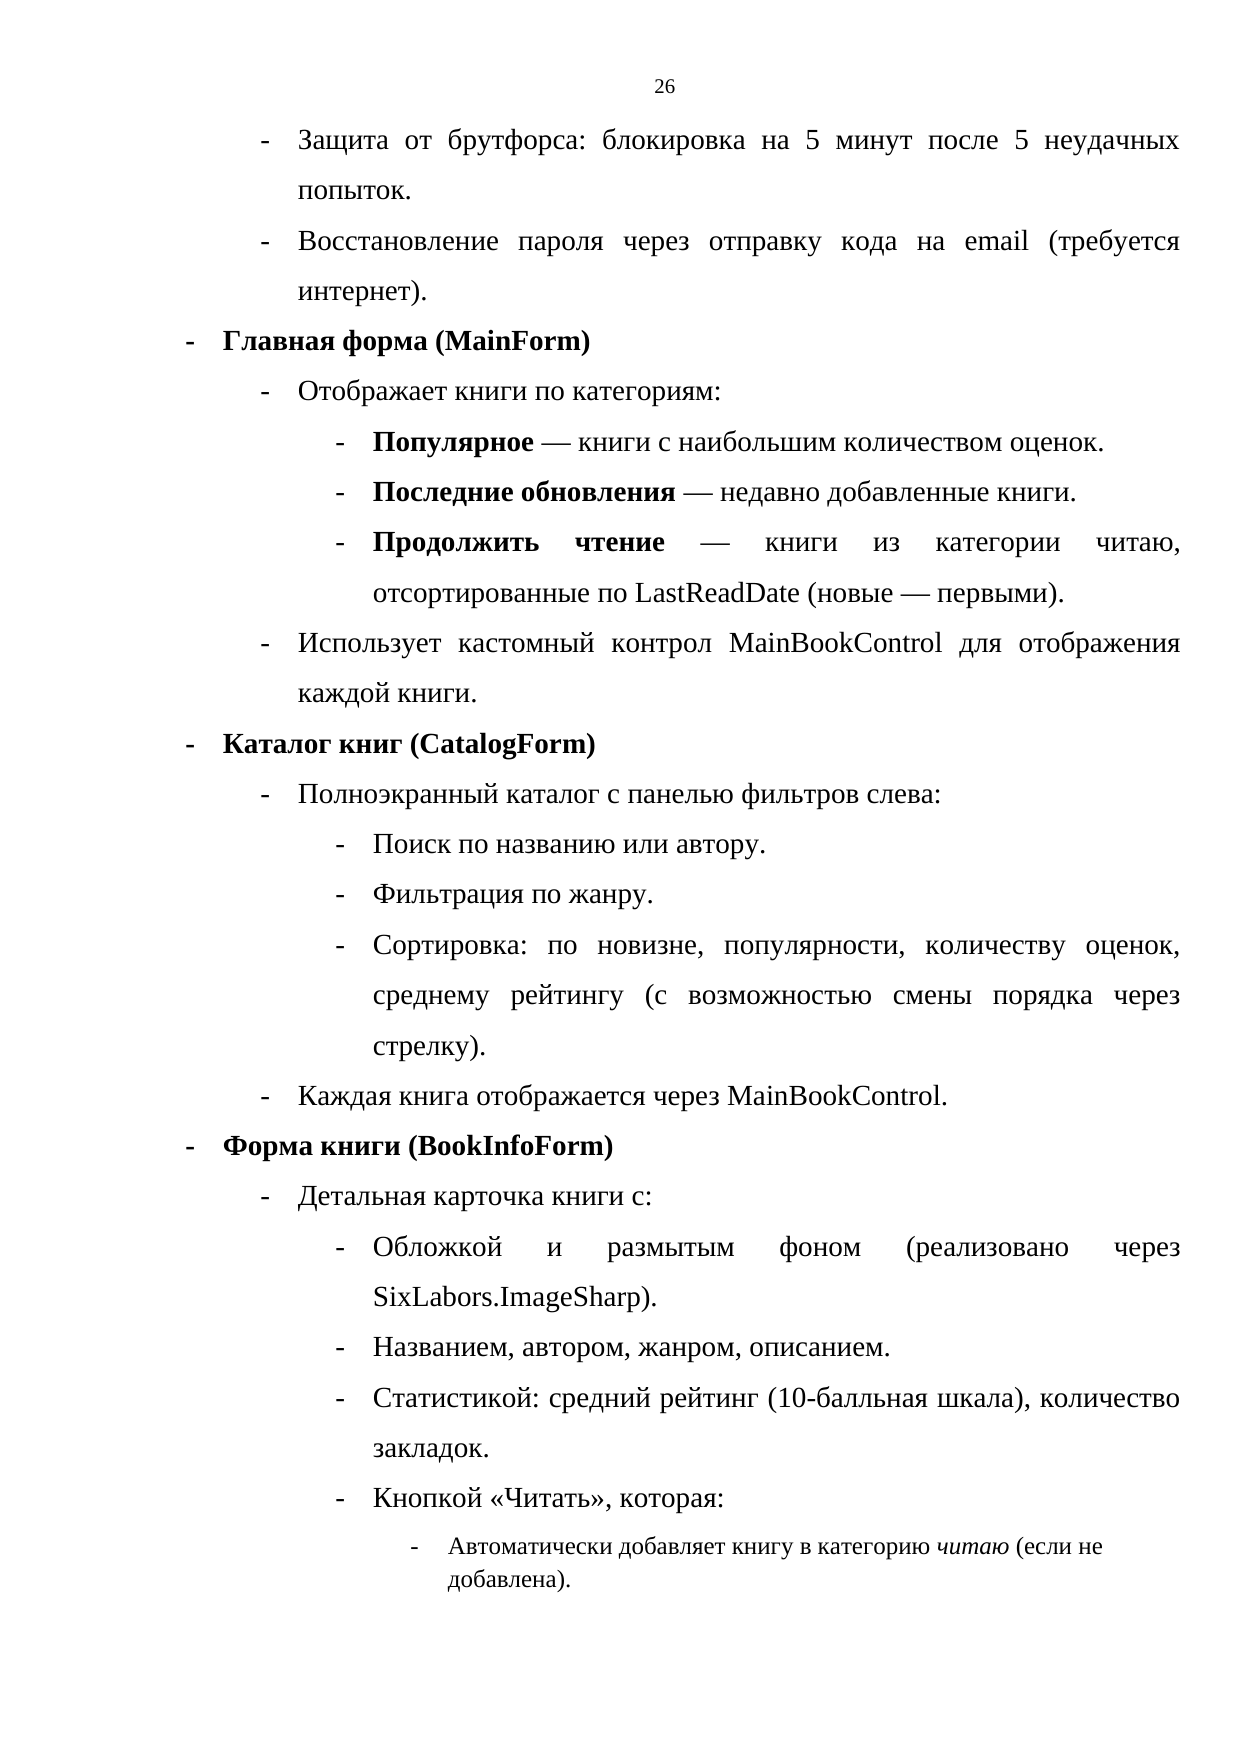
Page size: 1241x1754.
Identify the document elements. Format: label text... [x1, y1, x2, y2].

list Защита от брутфорса: блокировка на 5 минут после 5 неудачных попыток. [260, 122, 1181, 206]
list Детальная карточка книги с: [260, 1178, 1181, 1212]
list Поиск по названию или автору. [335, 826, 1181, 860]
list Восстановление пароля через отправку кода на email (требуется интернет). [260, 223, 1181, 306]
list Последние обновления — недавно добавленные книги. [335, 474, 1181, 508]
list Фильтрация по жанру. [335, 877, 1181, 910]
list Кнопкой «Читать», которая: [335, 1480, 1181, 1514]
list Каждая книга отображается через MainBookControl. [260, 1078, 1181, 1111]
list Главная форма (MainForm) [185, 323, 1181, 357]
list Названием, автором, жанром, описанием. [335, 1329, 1181, 1363]
list Форма книги (BookInfoForm) [185, 1128, 1181, 1162]
list Продолжить чтение — книги из категории читаю, отсортированные по LastReadDate (новые — первыми). [335, 524, 1181, 608]
list Обложкой и размытым фоном (реализовано через SixLabors.ImageSharp). [335, 1229, 1181, 1313]
list Сортировка: по новизне, популярности, количеству оценок, среднему рейтингу (с возможностью смены порядка через стрелку). [335, 927, 1181, 1061]
list Полноэкранный каталог с панелью фильтров слева: [260, 776, 1181, 809]
list Автоматически добавляет книгу в категорию читаю (если не добавлена). [410, 1531, 1181, 1592]
list Отображает книги по категориям: [260, 373, 1181, 407]
list Популярное — книги с наибольшим количеством оценок. [335, 424, 1181, 457]
list Использует кастомный контрол MainBookControl для отображения каждой книги. [260, 625, 1181, 709]
list Каталог книг (CatalogForm) [185, 726, 1181, 759]
list Статистикой: средний рейтинг (10-балльная шкала), количество закладок. [335, 1380, 1181, 1464]
